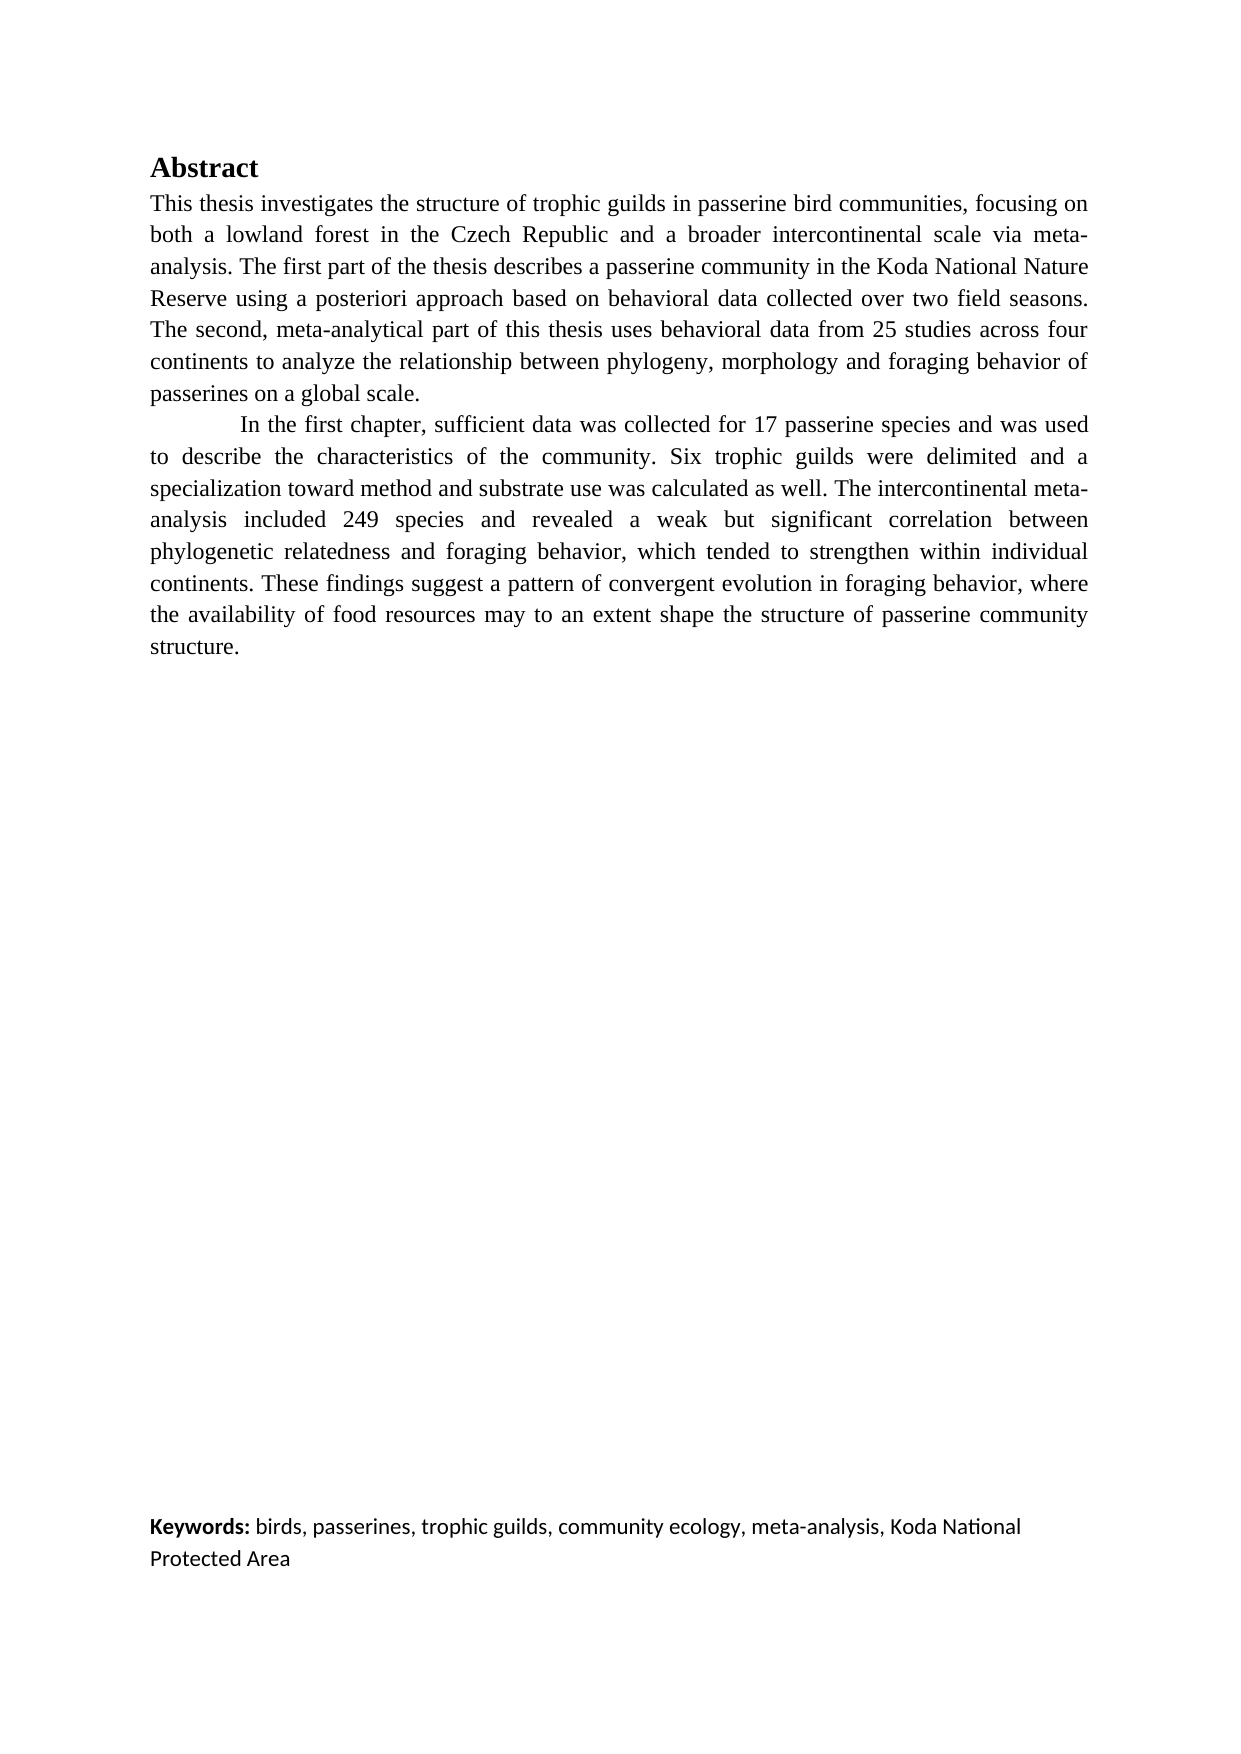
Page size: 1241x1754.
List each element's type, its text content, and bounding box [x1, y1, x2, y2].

text This thesis investigates the structure of trophic guilds in passerine bird communities, focusing on both a lowland forest in the Czech Republic and a broader intercontinental scale via meta-analysis. The first part of the thesis describes a passerine community in the Koda National Nature Reserve using a posteriori approach based on behavioral data collected over two field seasons. The second, meta-analytical part of this thesis uses behavioral data from 25 studies across four continents to analyze the relationship between phylogeny, morphology and foraging behavior of passerines on a global scale. [150, 188, 1090, 406]
text Abstract [150, 150, 1090, 183]
text In the first chapter, sufficient data was collected for 17 passerine species and was used to describe the characteristics of the community. Six trophic guilds were delimited and a specialization toward method and substrate use was calculated as well. The intercontinental meta-analysis included 249 species and revealed a weak but significant correlation between phylogenetic relatedness and foraging behavior, which tended to strengthen within individual continents. These findings suggest a pattern of convergent evolution in foraging behavior, where the availability of food resources may to an extent shape the structure of passerine community structure. [150, 410, 1090, 659]
text Keywords: birds, passerines, trophic guilds, community ecology, meta-analysis, Koda National Protected Area [150, 1512, 1090, 1572]
